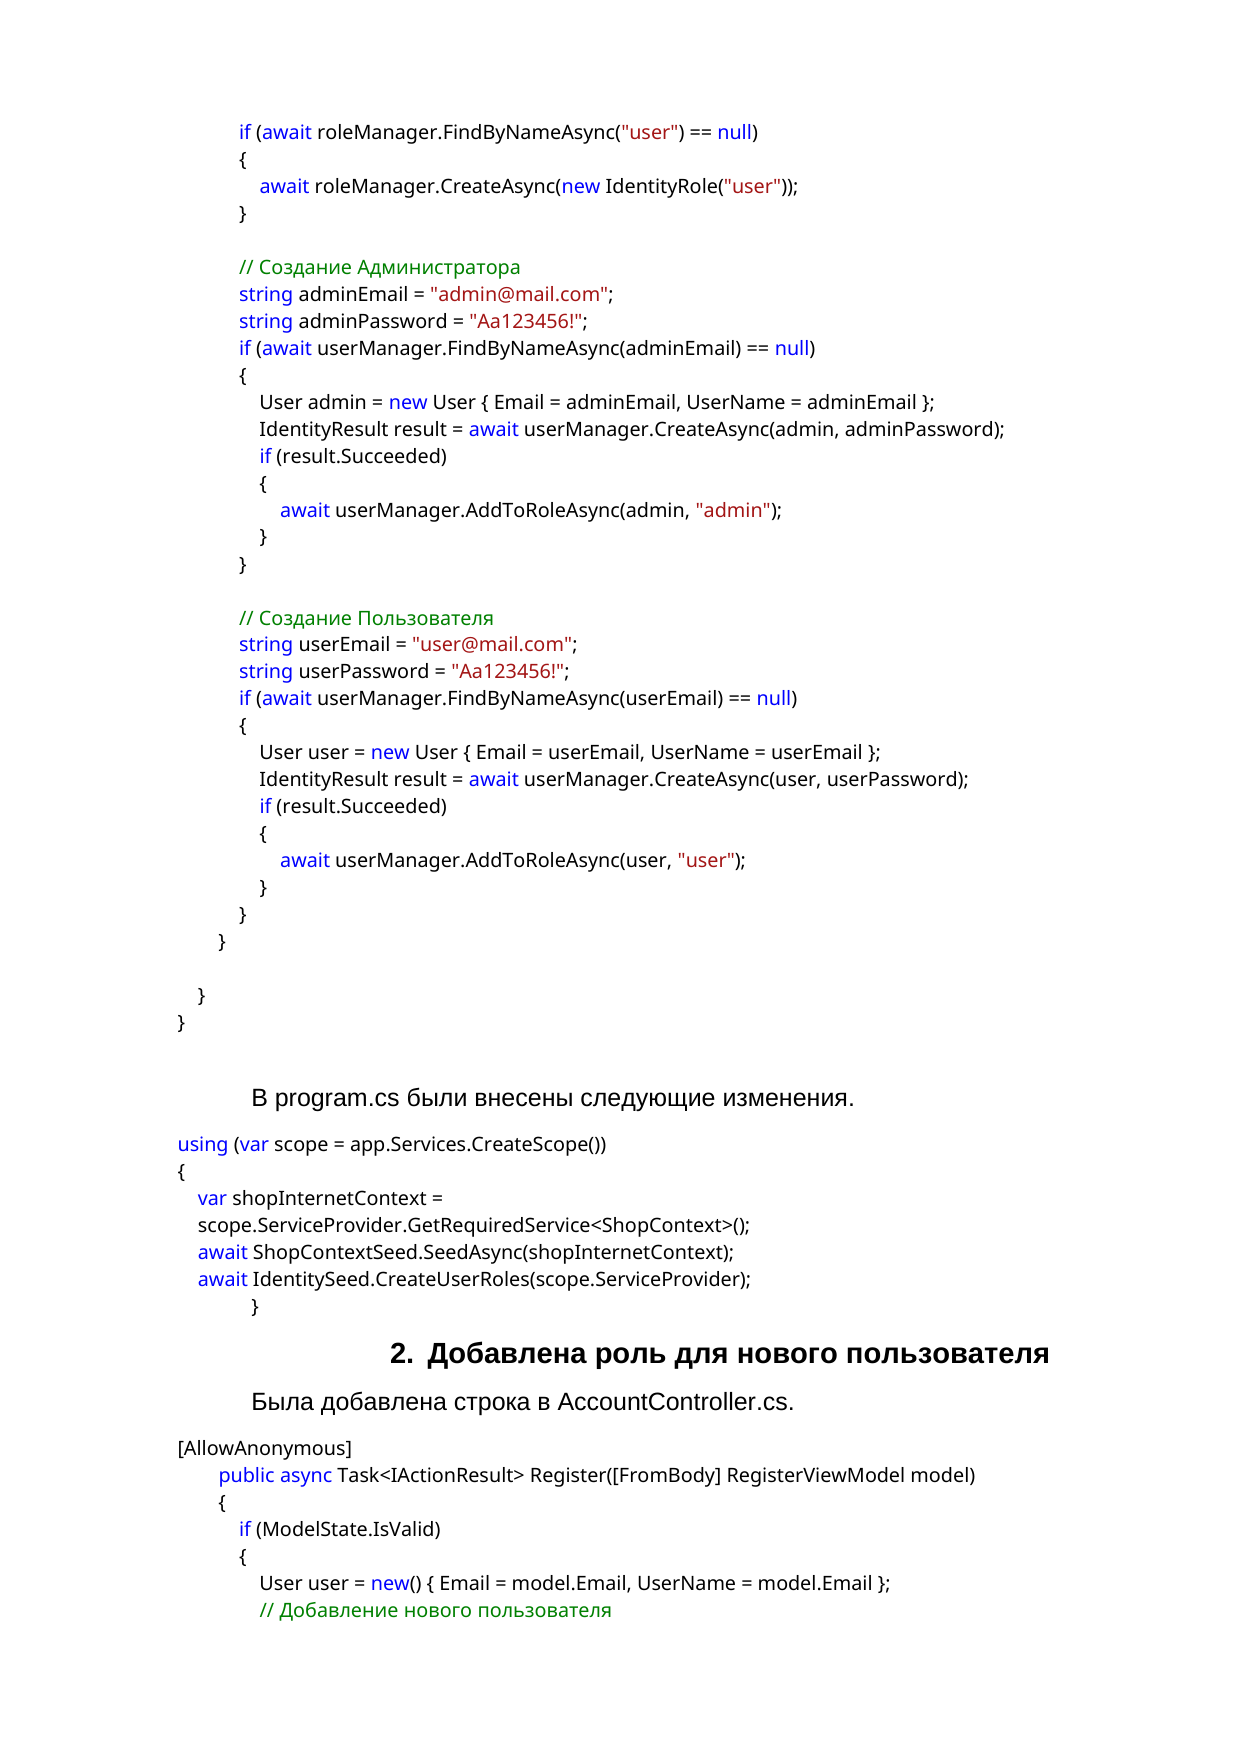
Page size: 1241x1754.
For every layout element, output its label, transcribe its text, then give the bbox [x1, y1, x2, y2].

text IdentityResult result = await userManager.CreateAsync(user, userPassword); [177, 766, 1152, 793]
text await userManager.AddToRoleAsync(admin, "admin"); [177, 496, 1152, 523]
text { [177, 712, 1152, 739]
text var shopInternetContext = [177, 1184, 1152, 1211]
text string userPassword = "Aa123456!"; [177, 658, 1152, 685]
text } [177, 550, 1152, 577]
text } [177, 981, 1152, 1008]
text string adminPassword = "Aa123456!"; [177, 307, 1152, 334]
text string adminEmail = "admin@mail.com"; [177, 280, 1152, 307]
text if (await userManager.FindByNameAsync(userEmail) == null) [177, 685, 1152, 712]
text { [177, 361, 1152, 388]
list Добавлена роль для нового пользователя [288, 1336, 1152, 1370]
text User user = new() { Email = model.Email, UserName = model.Email }; [177, 1569, 1152, 1596]
text scope.ServiceProvider.GetRequiredService<ShopContext>(); [177, 1211, 1152, 1238]
text await ShopContextSeed.SeedAsync(shopInternetContext); [177, 1238, 1152, 1265]
text IdentityResult result = await userManager.CreateAsync(admin, adminPassword); [177, 415, 1152, 442]
text public async Task<IActionResult> Register([FromBody] RegisterViewModel model) [177, 1461, 1152, 1488]
text if (result.Succeeded) [177, 442, 1152, 469]
text User user = new User { Email = userEmail, UserName = userEmail }; [177, 739, 1152, 766]
text } [177, 927, 1152, 954]
text using (var scope = app.Services.CreateScope()) [177, 1130, 1152, 1157]
text if (await roleManager.FindByNameAsync("user") == null) [177, 118, 1152, 145]
text { [177, 1157, 1152, 1184]
text if (await userManager.FindByNameAsync(adminEmail) == null) [177, 334, 1152, 361]
text } [177, 873, 1152, 901]
text } [177, 523, 1152, 550]
text await roleManager.CreateAsync(new IdentityRole("user")); [177, 172, 1152, 199]
text В program.cs были внесены следующие изменения. [251, 1083, 1152, 1111]
text string userEmail = "user@mail.com"; [177, 631, 1152, 658]
text // Создание Пользователя [177, 604, 1152, 631]
text Была добавлена строка в AccountController.cs. [251, 1387, 1152, 1416]
text if (ModelState.IsValid) [177, 1515, 1152, 1542]
text if (result.Succeeded) [177, 793, 1152, 819]
text [AllowAnonymous] [177, 1434, 1152, 1461]
text } [177, 901, 1152, 927]
text } [177, 199, 1152, 226]
text { [177, 469, 1152, 496]
text } [177, 1008, 1152, 1035]
text // Добавление нового пользователя [177, 1596, 1152, 1623]
text User admin = new User { Email = adminEmail, UserName = adminEmail }; [177, 388, 1152, 415]
text // Создание Администратора [177, 253, 1152, 280]
text { [177, 1542, 1152, 1569]
text { [177, 145, 1152, 172]
text } [251, 1292, 1152, 1319]
text await userManager.AddToRoleAsync(user, "user"); [177, 847, 1152, 873]
text { [177, 819, 1152, 847]
text await IdentitySeed.CreateUserRoles(scope.ServiceProvider); [177, 1265, 1152, 1292]
text { [177, 1488, 1152, 1515]
